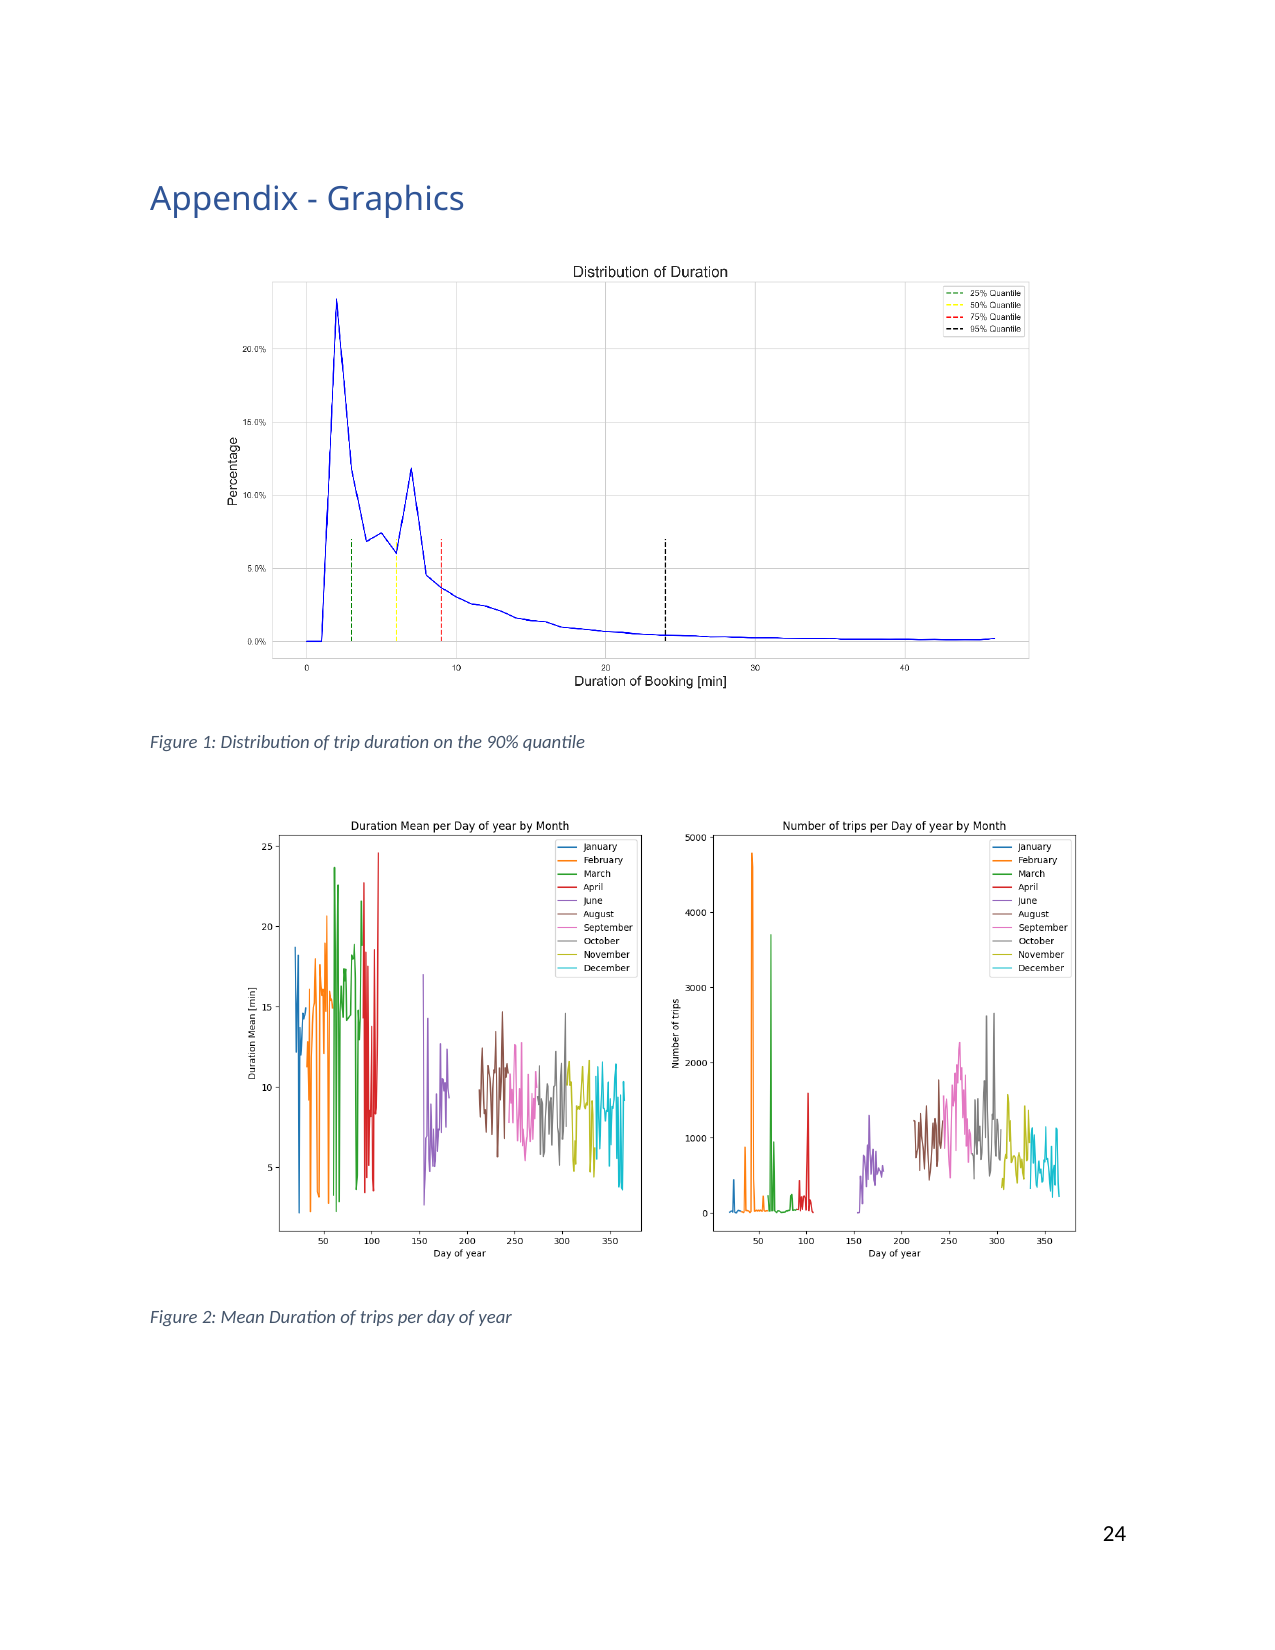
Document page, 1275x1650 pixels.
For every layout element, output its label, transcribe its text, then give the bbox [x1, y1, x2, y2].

picture [150, 223, 1125, 712]
text Figure 2: Mean Duration of trips per day of year [150, 1305, 1125, 1328]
text Figure 1: Distribution of trip duration on the 90% quantile [150, 730, 1125, 753]
subtitle Appendix - Graphics [150, 175, 1125, 220]
picture [150, 774, 1178, 1287]
